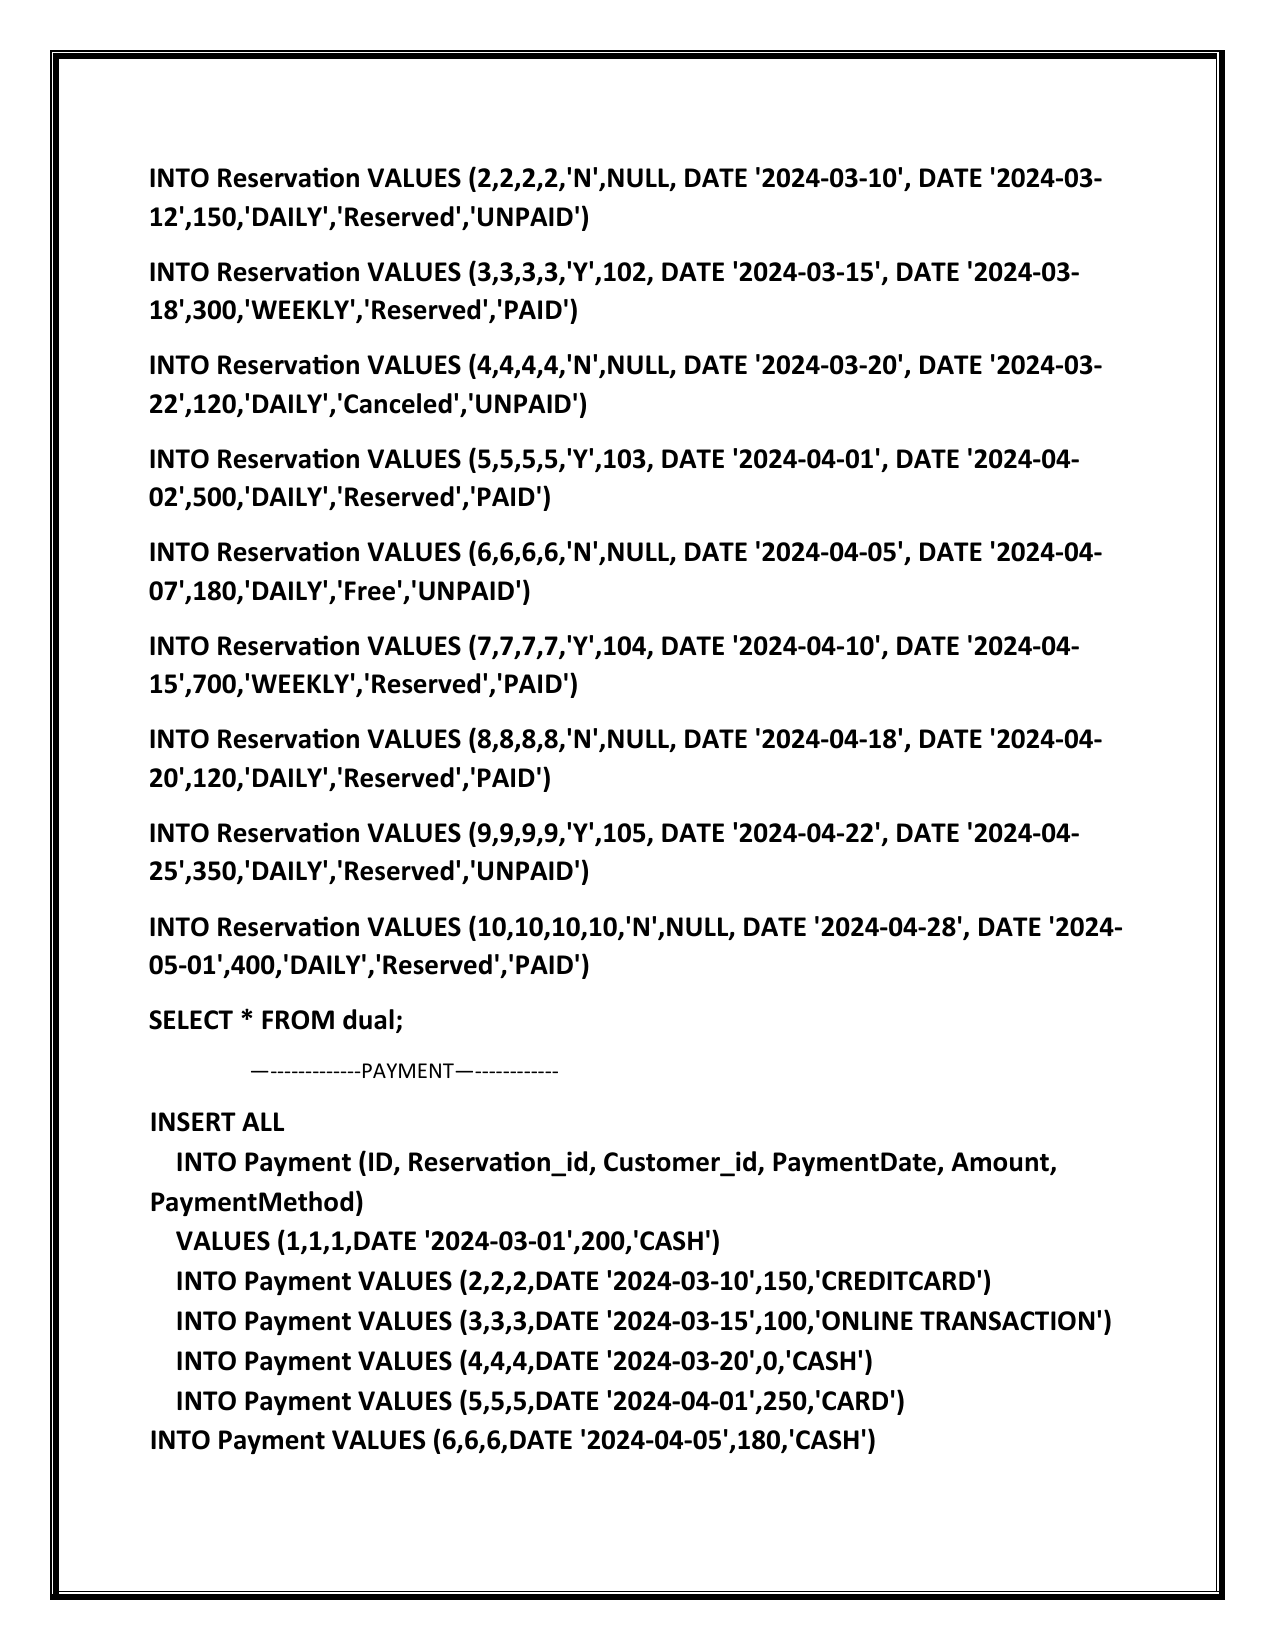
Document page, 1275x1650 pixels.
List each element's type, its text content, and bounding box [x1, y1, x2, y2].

text INTO Payment VALUES (2,2,2,DATE '2024-03-10',150,'CREDITCARD') [149, 1262, 1152, 1298]
text PaymentMethod) [149, 1183, 1152, 1218]
text INTO Payment (ID, Reservation_id, Customer_id, PaymentDate, Amount, [149, 1143, 1152, 1178]
text INTO Payment VALUES (3,3,3,DATE '2024-03-15',100,'ONLINE TRANSACTION') [149, 1302, 1152, 1338]
text INTO Reservation VALUES (10,10,10,10,'N',NULL, DATE '2024-04-28', DATE '2024-05-01',400,'DAILY','Reserved','PAID') [148, 908, 1152, 982]
text INTO Reservation VALUES (3,3,3,3,'Y',102, DATE '2024-03-15', DATE '2024-03-18',300,'WEEKLY','Reserved','PAID') [148, 253, 1152, 327]
text INTO Reservation VALUES (2,2,2,2,'N',NULL, DATE '2024-03-10', DATE '2024-03-12',150,'DAILY','Reserved','UNPAID') [148, 159, 1152, 233]
text VALUES (1,1,1,DATE '2024-03-01',200,'CASH') [149, 1222, 1152, 1258]
text INTO Reservation VALUES (6,6,6,6,'N',NULL, DATE '2024-04-05', DATE '2024-04-07',180,'DAILY','Free','UNPAID') [148, 533, 1152, 607]
text INTO Reservation VALUES (9,9,9,9,'Y',105, DATE '2024-04-22', DATE '2024-04-25',350,'DAILY','Reserved','UNPAID') [148, 814, 1152, 888]
text —-------------PAYMENT—------------ [148, 1056, 1152, 1084]
text INTO Payment VALUES (5,5,5,DATE '2024-04-01',250,'CARD') [149, 1382, 1152, 1417]
text INTO Reservation VALUES (7,7,7,7,'Y',104, DATE '2024-04-10', DATE '2024-04-15',700,'WEEKLY','Reserved','PAID') [148, 627, 1152, 701]
text SELECT * FROM dual; [148, 1001, 1152, 1037]
text INTO Payment VALUES (4,4,4,DATE '2024-03-20',0,'CASH') [149, 1342, 1152, 1377]
text INTO Reservation VALUES (8,8,8,8,'N',NULL, DATE '2024-04-18', DATE '2024-04-20',120,'DAILY','Reserved','PAID') [148, 721, 1152, 794]
text INTO Reservation VALUES (5,5,5,5,'Y',103, DATE '2024-04-01', DATE '2024-04-02',500,'DAILY','Reserved','PAID') [148, 440, 1152, 514]
text INSERT ALL [149, 1103, 1152, 1139]
text INTO Reservation VALUES (4,4,4,4,'N',NULL, DATE '2024-03-20', DATE '2024-03-22',120,'DAILY','Canceled','UNPAID') [148, 346, 1152, 420]
text INTO Payment VALUES (6,6,6,DATE '2024-04-05',180,'CASH') [149, 1421, 1152, 1457]
